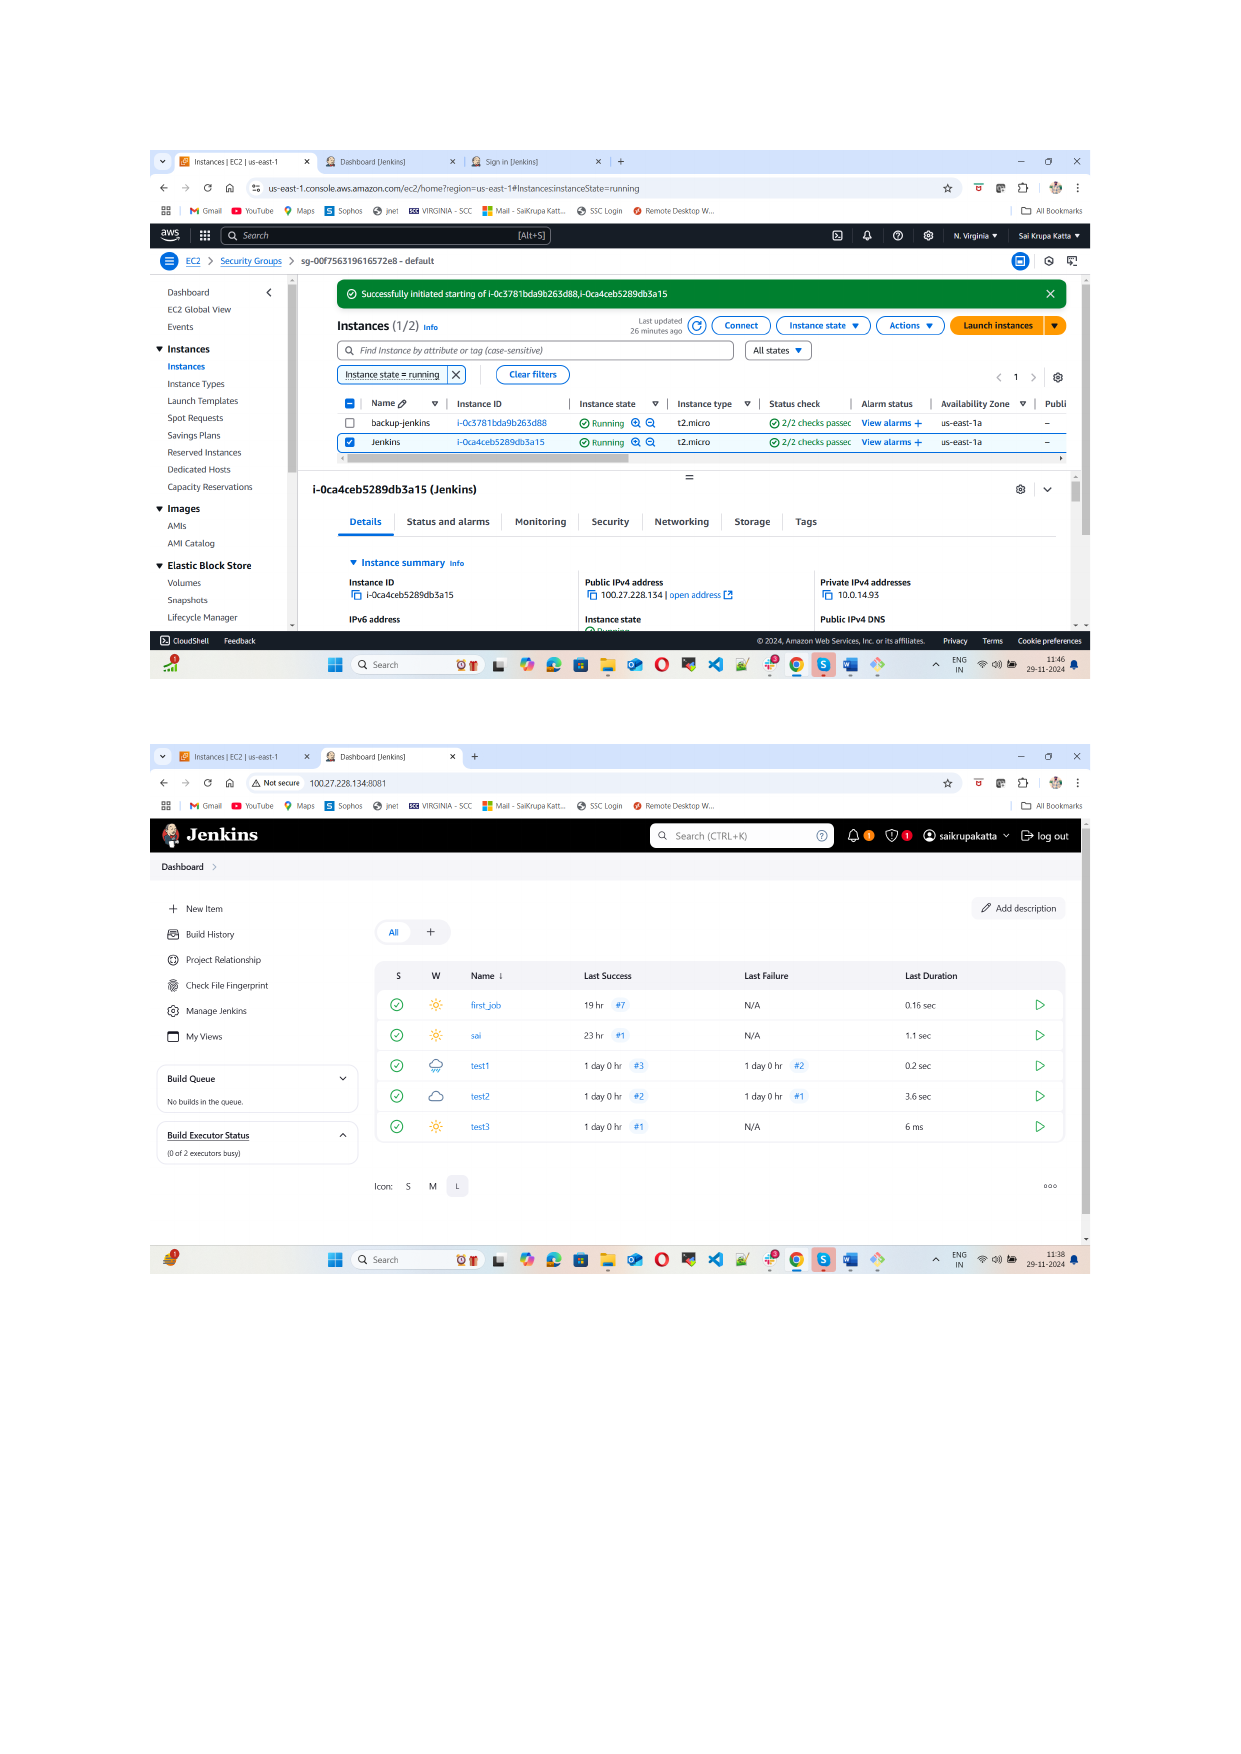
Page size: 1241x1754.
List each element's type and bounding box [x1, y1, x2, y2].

picture [150, 744, 1091, 1274]
picture [150, 150, 1091, 679]
